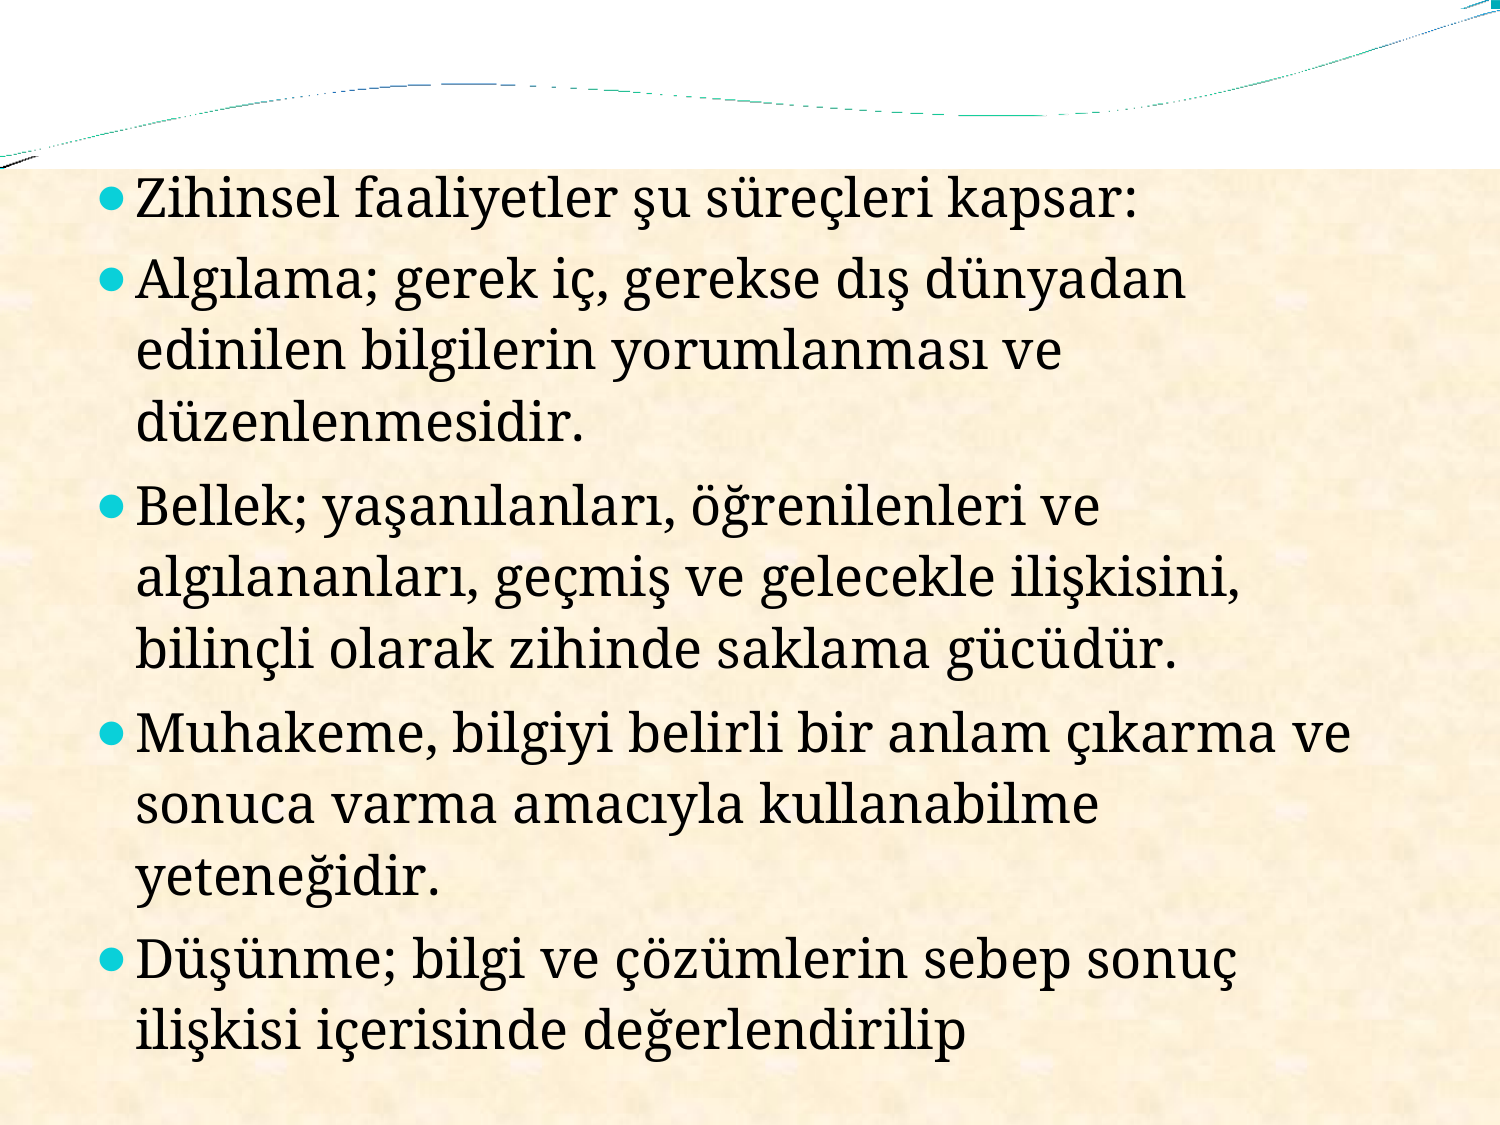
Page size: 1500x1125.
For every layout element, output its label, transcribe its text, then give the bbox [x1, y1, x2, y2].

list Bellek; yaşanılanları, öğrenilenleri ve algılananları, geçmiş ve gelecekle ilişkisini, bilinçli olarak zihinde saklama gücüdür. [90, 467, 1328, 684]
list Muhakeme, bilgiyi belirli bir anlam çıkarma ve sonuca varma amacıyla kullanabilme yeteneğidir. [90, 694, 1394, 911]
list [90, 921, 1290, 1066]
list Algılama; gerek iç, gerekse dış dünyadan edinilen bilgilerin yorumlanması ve düzenlenmesidir. [90, 241, 1277, 457]
picture [0, 0, 1500, 1125]
list Zihinsel faaliyetler şu süreçleri kapsar: [90, 163, 1500, 231]
